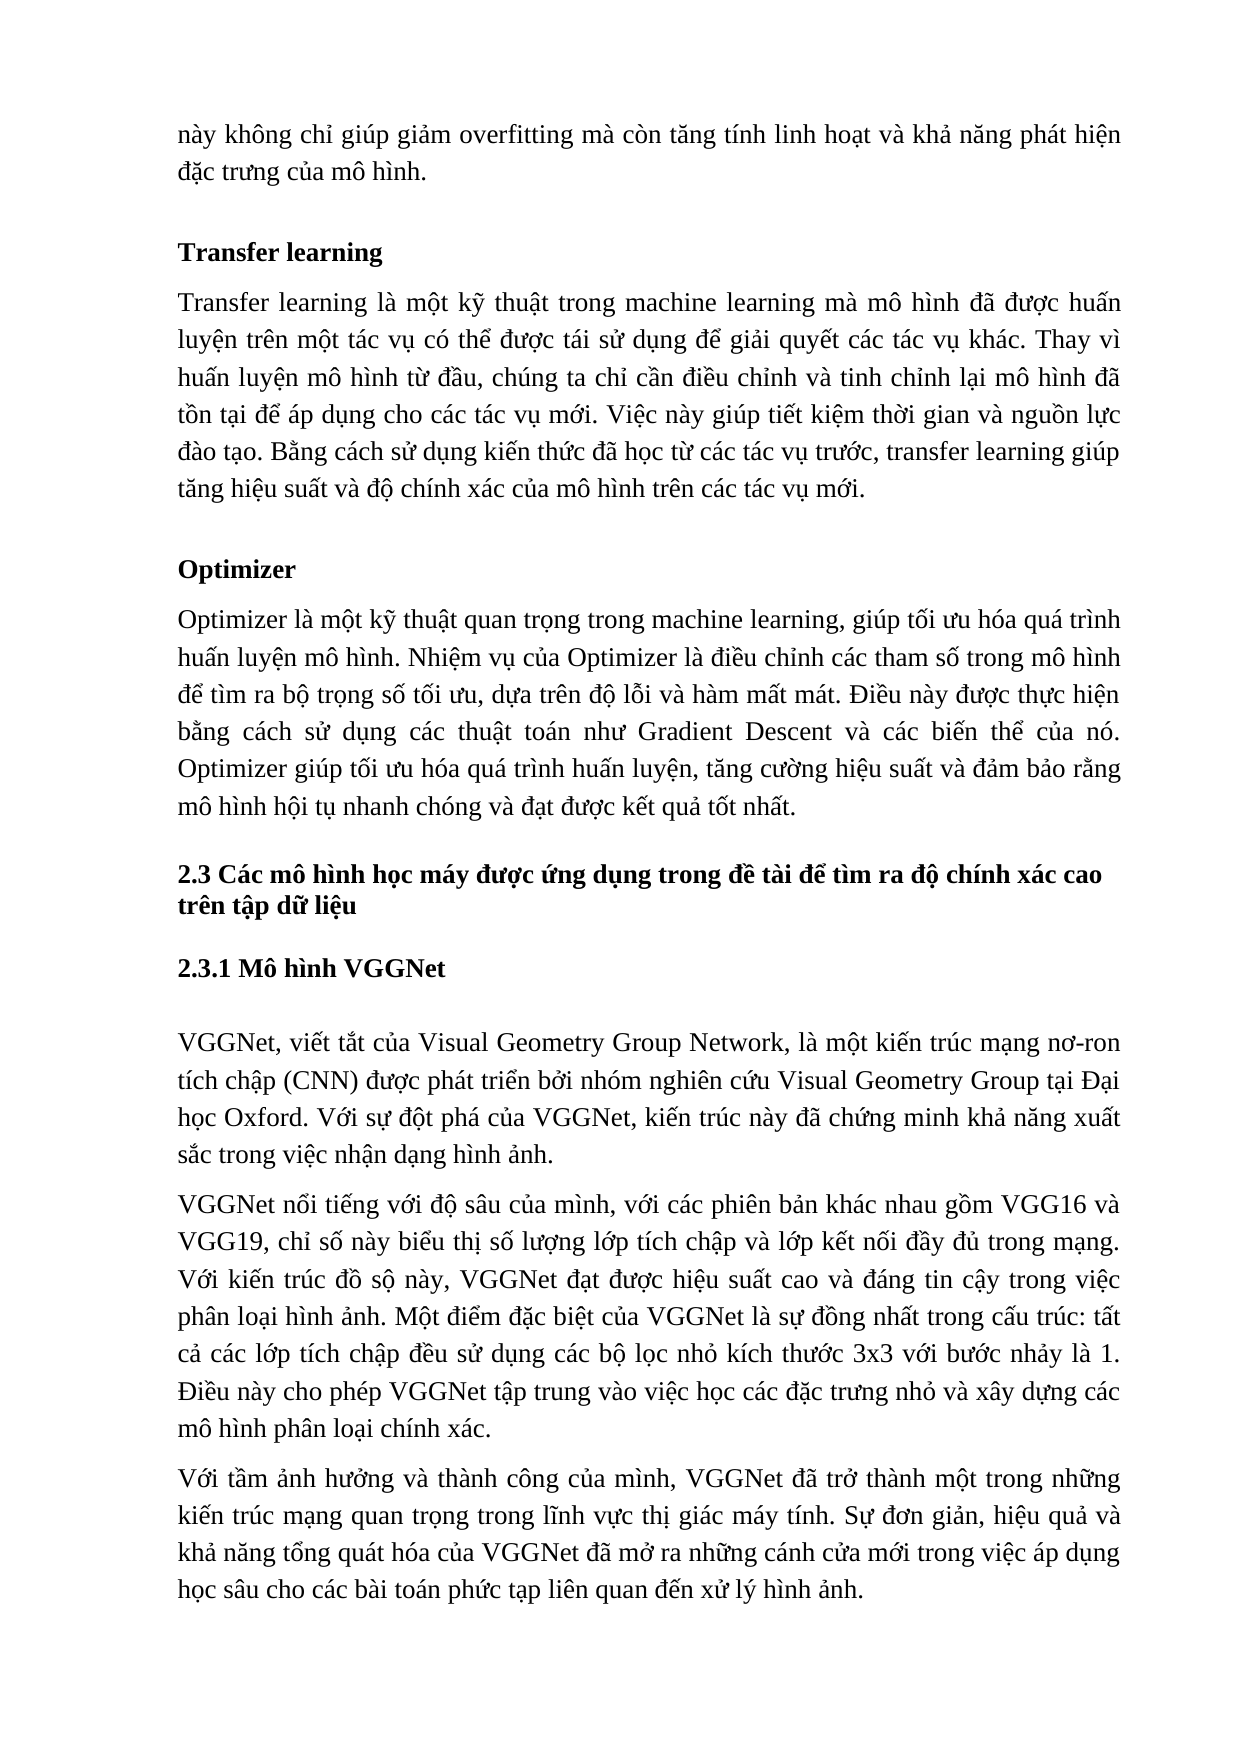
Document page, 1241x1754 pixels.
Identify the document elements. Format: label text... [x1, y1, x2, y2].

text Với tầm ảnh hưởng và thành công của mình, VGGNet đã trở thành một trong những kiến trúc mạng quan trọng trong lĩnh vực thị giác máy tính. Sự đơn giản, hiệu quả và khả năng tổng quát hóa của VGGNet đã mở ra những cánh cửa mới trong việc áp dụng học sâu cho các bài toán phức tạp liên quan đến xử lý hình ảnh. [177, 1462, 1122, 1605]
subtitle 2.3.1 Mô hình VGGNet [177, 952, 1122, 983]
text Optimizer là một kỹ thuật quan trọng trong machine learning, giúp tối ưu hóa quá trình huấn luyện mô hình. Nhiệm vụ của Optimizer là điều chỉnh các tham số trong mô hình để tìm ra bộ trọng số tối ưu, dựa trên độ lỗi và hàm mất mát. Điều này được thực hiện bằng cách sử dụng các thuật toán như Gradient Descent và các biến thể của nó. Optimizer giúp tối ưu hóa quá trình huấn luyện, tăng cường hiệu suất và đảm bảo rằng mô hình hội tụ nhanh chóng và đạt được kết quả tốt nhất. [177, 603, 1122, 821]
subtitle 2.3 Các mô hình học máy được ứng dụng trong đề tài để tìm ra độ chính xác cao trên tập dữ liệu [177, 858, 1122, 921]
text Transfer learning [177, 236, 1122, 267]
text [177, 118, 1122, 187]
text Transfer learning là một kỹ thuật trong machine learning mà mô hình đã được huấn luyện trên một tác vụ có thể được tái sử dụng để giải quyết các tác vụ khác. Thay vì huấn luyện mô hình từ đầu, chúng ta chỉ cần điều chỉnh và tinh chỉnh lại mô hình đã tồn tại để áp dụng cho các tác vụ mới. Việc này giúp tiết kiệm thời gian và nguồn lực đào tạo. Bằng cách sử dụng kiến thức đã học từ các tác vụ trước, transfer learning giúp tăng hiệu suất và độ chính xác của mô hình trên các tác vụ mới. [177, 286, 1122, 504]
text Optimizer [177, 553, 1122, 585]
text VGGNet nổi tiếng với độ sâu của mình, với các phiên bản khác nhau gồm VGG16 và VGG19, chỉ số này biểu thị số lượng lớp tích chập và lớp kết nối đầy đủ trong mạng. Với kiến trúc đồ sộ này, VGGNet đạt được hiệu suất cao và đáng tin cậy trong việc phân loại hình ảnh. Một điểm đặc biệt của VGGNet là sự đồng nhất trong cấu trúc: tất cả các lớp tích chập đều sử dụng các bộ lọc nhỏ kích thước 3x3 với bước nhảy là 1. Điều này cho phép VGGNet tập trung vào việc học các đặc trưng nhỏ và xây dựng các mô hình phân loại chính xác. [177, 1188, 1122, 1443]
text VGGNet, viết tắt của Visual Geometry Group Network, là một kiến trúc mạng nơ-ron tích chập (CNN) được phát triển bởi nhóm nghiên cứu Visual Geometry Group tại Đại học Oxford. Với sự đột phá của VGGNet, kiến trúc này đã chứng minh khả năng xuất sắc trong việc nhận dạng hình ảnh. [177, 1026, 1122, 1169]
